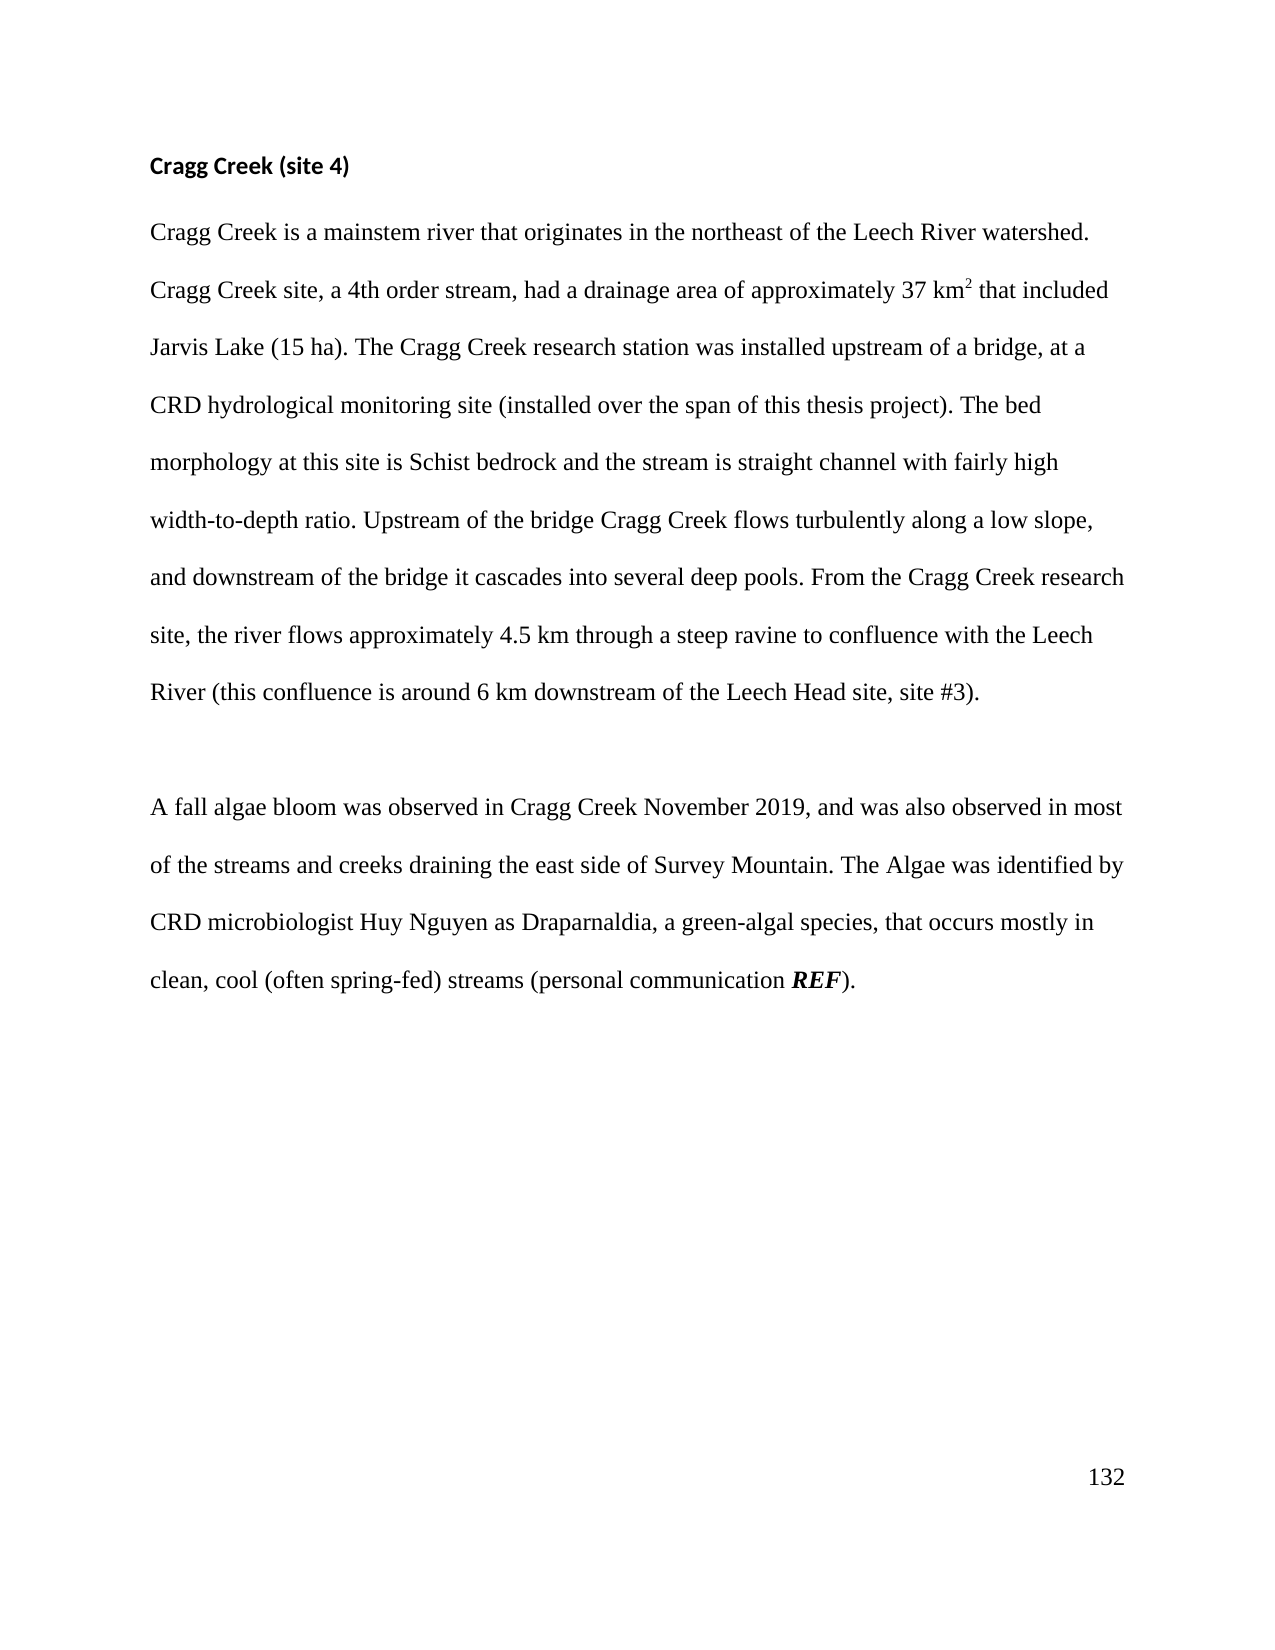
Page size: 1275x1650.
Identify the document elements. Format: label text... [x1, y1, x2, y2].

text Cragg Creek is a mainstem river that originates in the northeast of the Leech River watershed. Cragg Creek site, a 4th order stream, had a drainage area of approximately 37 km2 that included Jarvis Lake (15 ha). The Cragg Creek research station was installed upstream of a bridge, at a CRD hydrological monitoring site (installed over the span of this thesis project). The bed morphology at this site is Schist bedrock and the stream is straight channel with fairly high width-to-depth ratio. Upstream of the bridge Cragg Creek flows turbulently along a low slope, and downstream of the bridge it cascades into several deep pools. From the Cragg Creek research site, the river flows approximately 4.5 km through a steep ravine to confluence with the Leech River (this confluence is around 6 km downstream of the Leech Head site, site #3). [150, 217, 1125, 706]
subtitle Cragg Creek (site 4) [150, 150, 1125, 181]
text A fall algae bloom was observed in Cragg Creek November 2019, and was also observed in most of the streams and creeks draining the east side of Survey Mountain. The Algae was identified by CRD microbiologist Huy Nguyen as Draparnaldia, a green-algal species, that occurs mostly in clean, cool (often spring-fed) streams (personal communication REF). [150, 792, 1125, 993]
